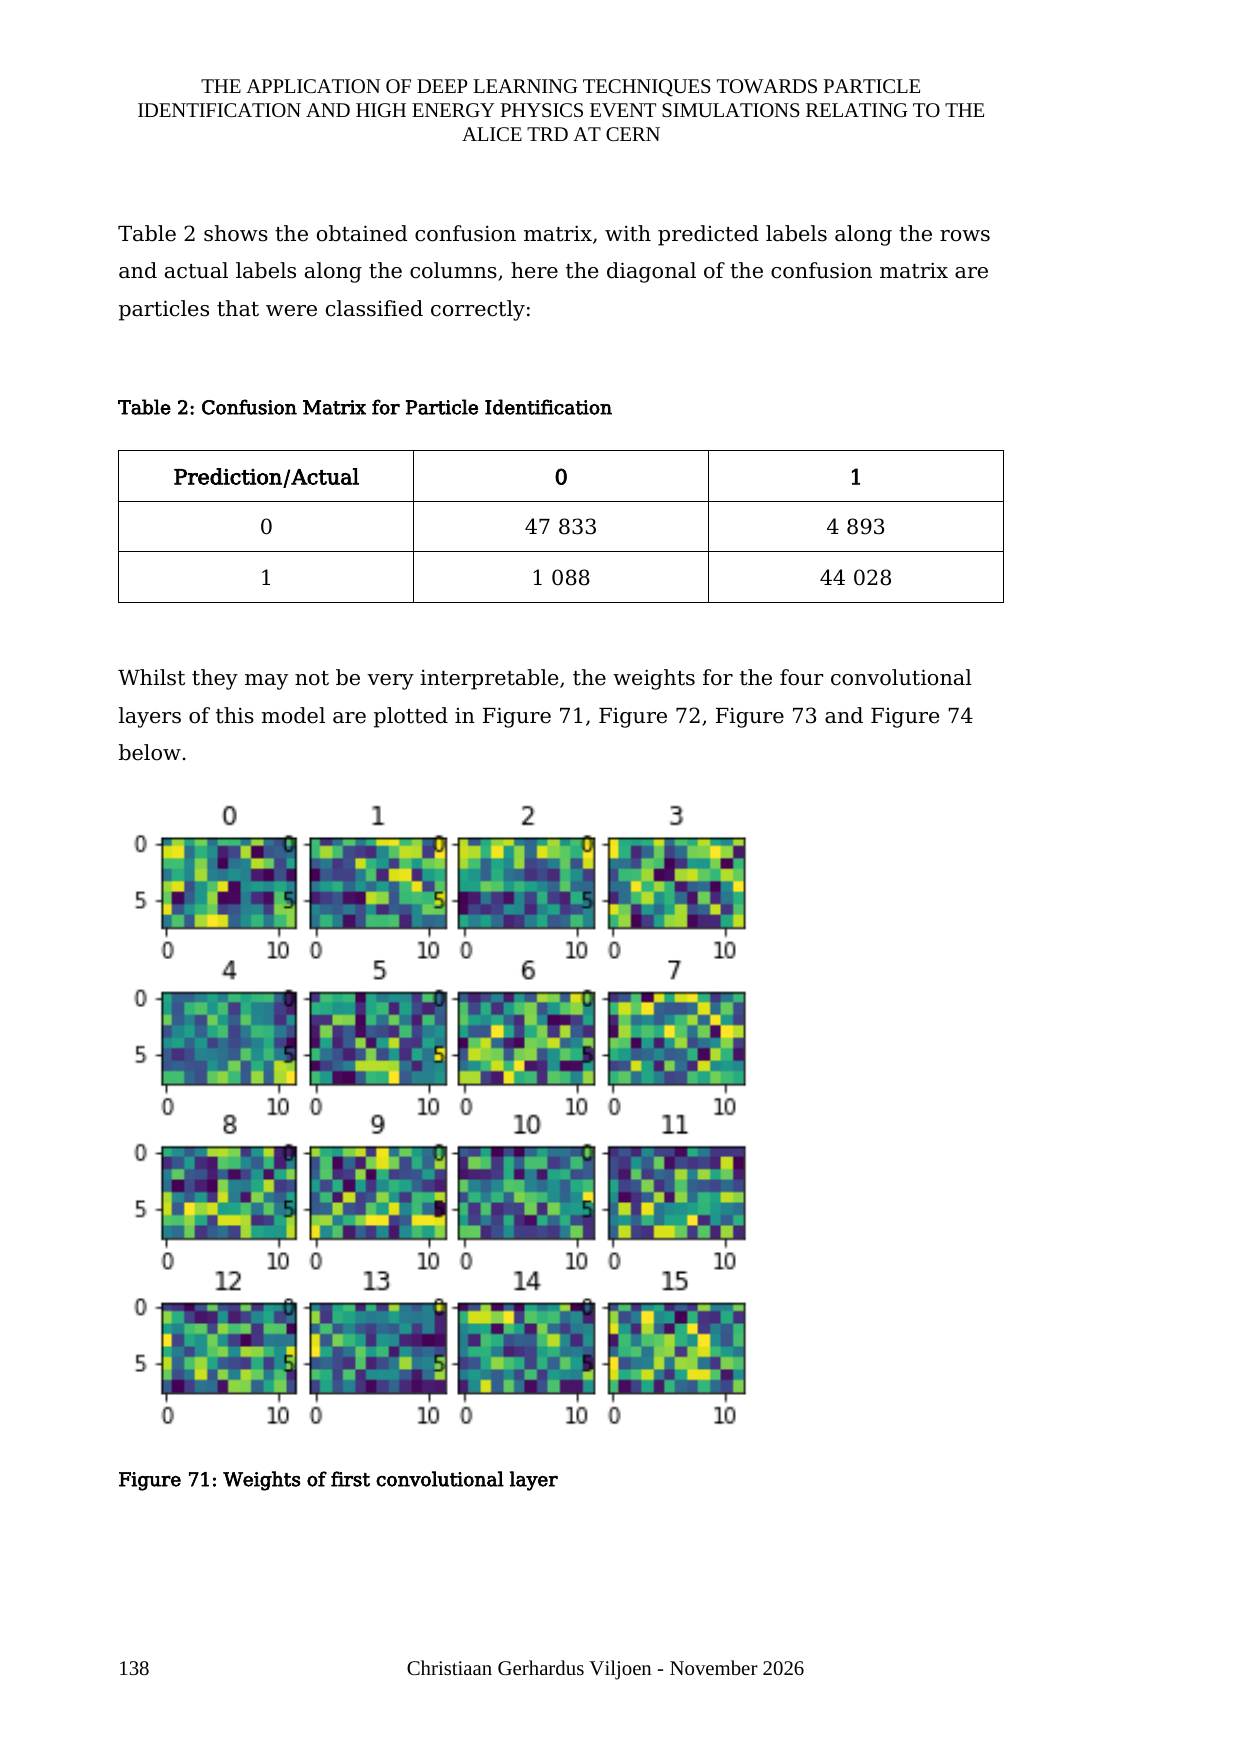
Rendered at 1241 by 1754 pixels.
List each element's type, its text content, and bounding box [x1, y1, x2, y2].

table_cell 4 893 [709, 502, 1003, 551]
table_cell 47 833 [414, 502, 708, 551]
table_cell 0 [119, 502, 413, 551]
text Table 2 shows the obtained confusion matrix, with predicted labels along the rows and actual labels along the columns, here the diagonal of the confusion matrix are particles that were classified correctly: [118, 221, 1004, 321]
table_cell 1 [119, 552, 413, 602]
text Figure 71: Weights of first convolutional layer [118, 1467, 1004, 1490]
table_header 1 [709, 451, 1003, 501]
table_header Prediction/Actual [119, 451, 413, 501]
text Whilst they may not be very interpretable, the weights for the four convolutional layers of this model are plotted in Figure 71, Figure 72, Figure 73 and Figure 74 below. [118, 665, 1004, 765]
picture [118, 790, 765, 1443]
text Table 2: Confusion Matrix for Particle Identification [118, 396, 1004, 418]
table_header 0 [414, 451, 708, 501]
table_cell 44 028 [709, 552, 1003, 602]
table_cell 1 088 [414, 552, 708, 602]
